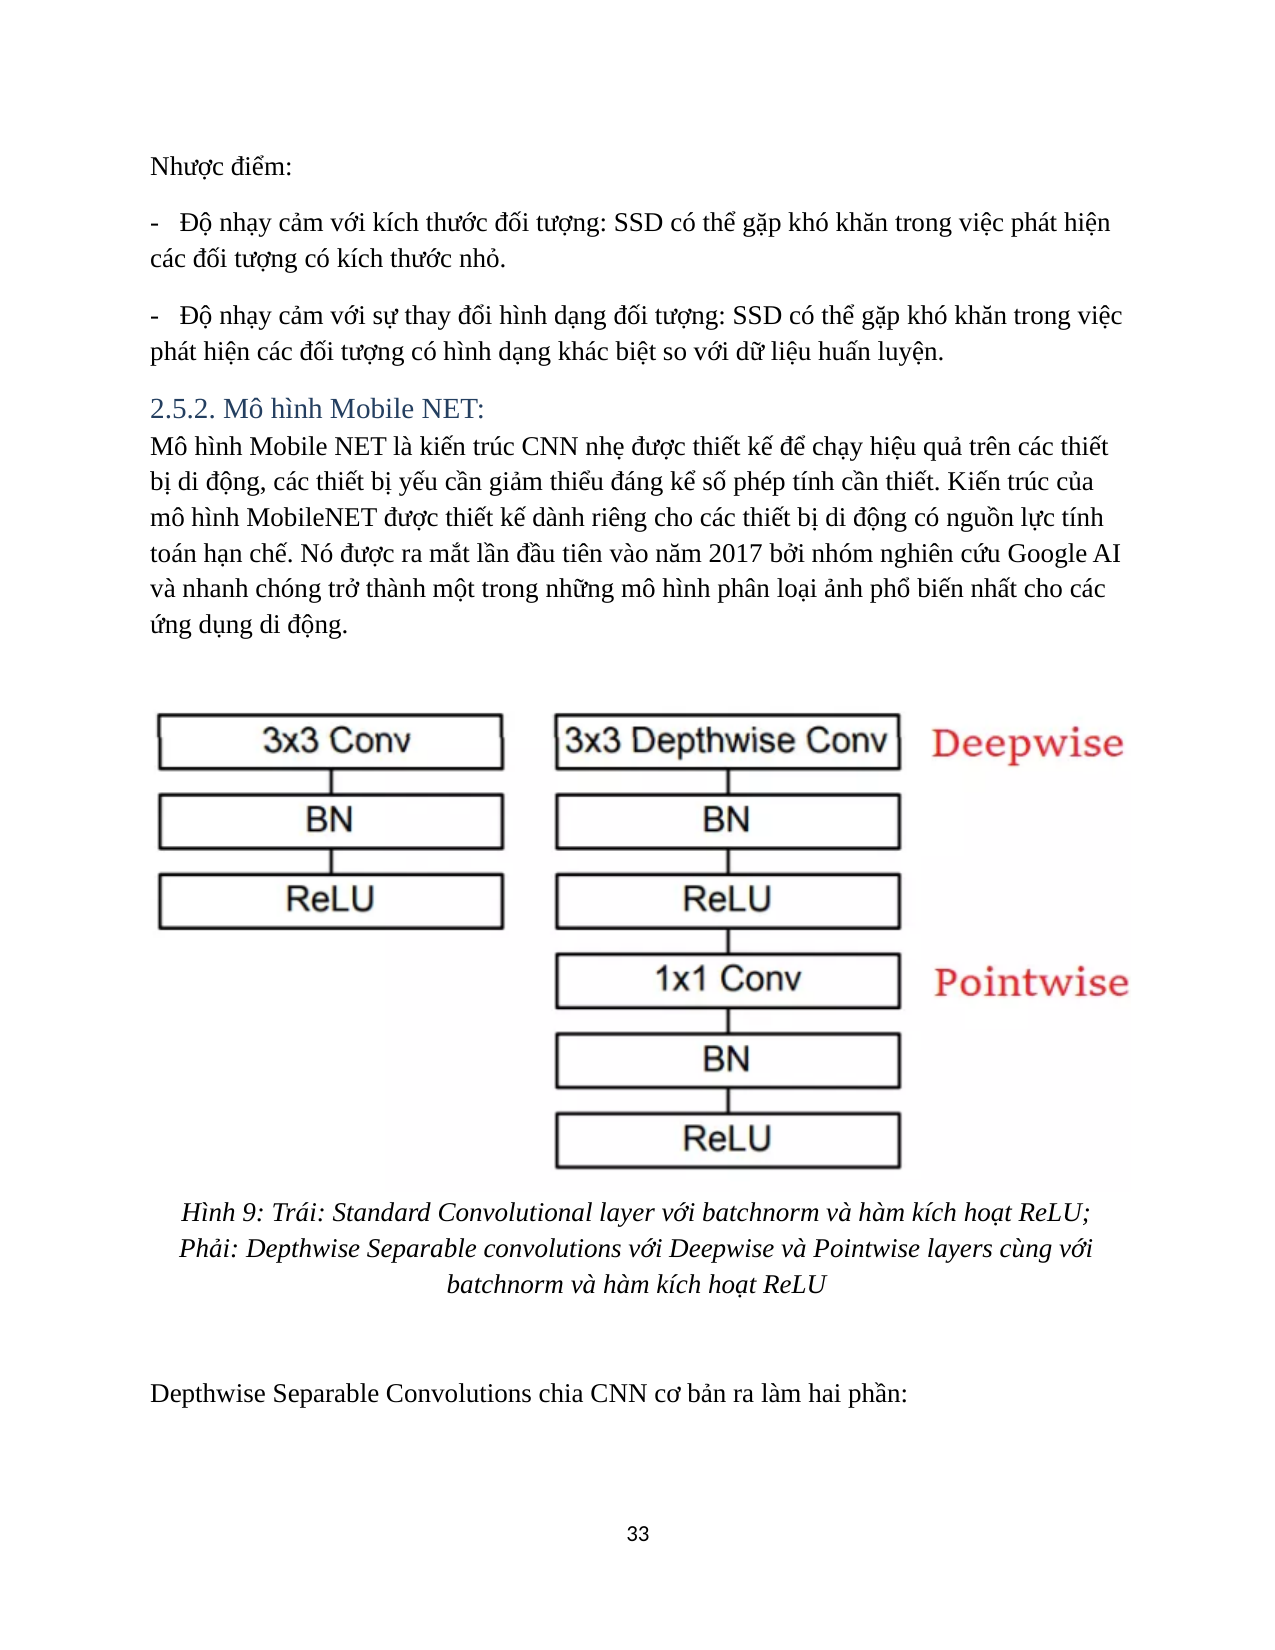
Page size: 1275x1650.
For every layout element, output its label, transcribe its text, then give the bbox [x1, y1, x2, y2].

text Mô hình Mobile NET là kiến trúc CNN nhẹ được thiết kế để chạy hiệu quả trên các thiết bị di động, các thiết bị yếu cần giảm thiểu đáng kể số phép tính cần thiết. Kiến trúc của mô hình MobileNET được thiết kế dành riêng cho các thiết bị di động có nguồn lực tính toán hạn chế. Nó được ra mắt lần đầu tiên vào năm 2017 bởi nhóm nghiên cứu Google AI và nhanh chóng trở thành một trong những mô hình phân loại ảnh phổ biến nhất cho các ứng dụng di động. [150, 430, 1125, 639]
text - Độ nhạy cảm với sự thay đổi hình dạng đối tượng: SSD có thể gặp khó khăn trong việc phát hiện các đối tượng có hình dạng khác biệt so với dữ liệu huấn luyện. [150, 299, 1125, 366]
subtitle 2.5.2. Mô hình Mobile NET: [150, 391, 1125, 425]
text Hình 9: Trái: Standard Convolutional layer với batchnorm và hàm kích hoạt ReLU; Phải: Depthwise Separable convolutions với Deepwise và Pointwise layers cùng với batchnorm và hàm kích hoạt ReLU [150, 1192, 1125, 1299]
picture [150, 665, 1132, 1192]
text Nhược điểm: [150, 150, 1125, 181]
text - Độ nhạy cảm với kích thước đối tượng: SSD có thể gặp khó khăn trong việc phát hiện các đối tượng có kích thước nhỏ. [150, 207, 1125, 273]
text Depthwise Separable Convolutions chia CNN cơ bản ra làm hai phần: [150, 1377, 1125, 1408]
